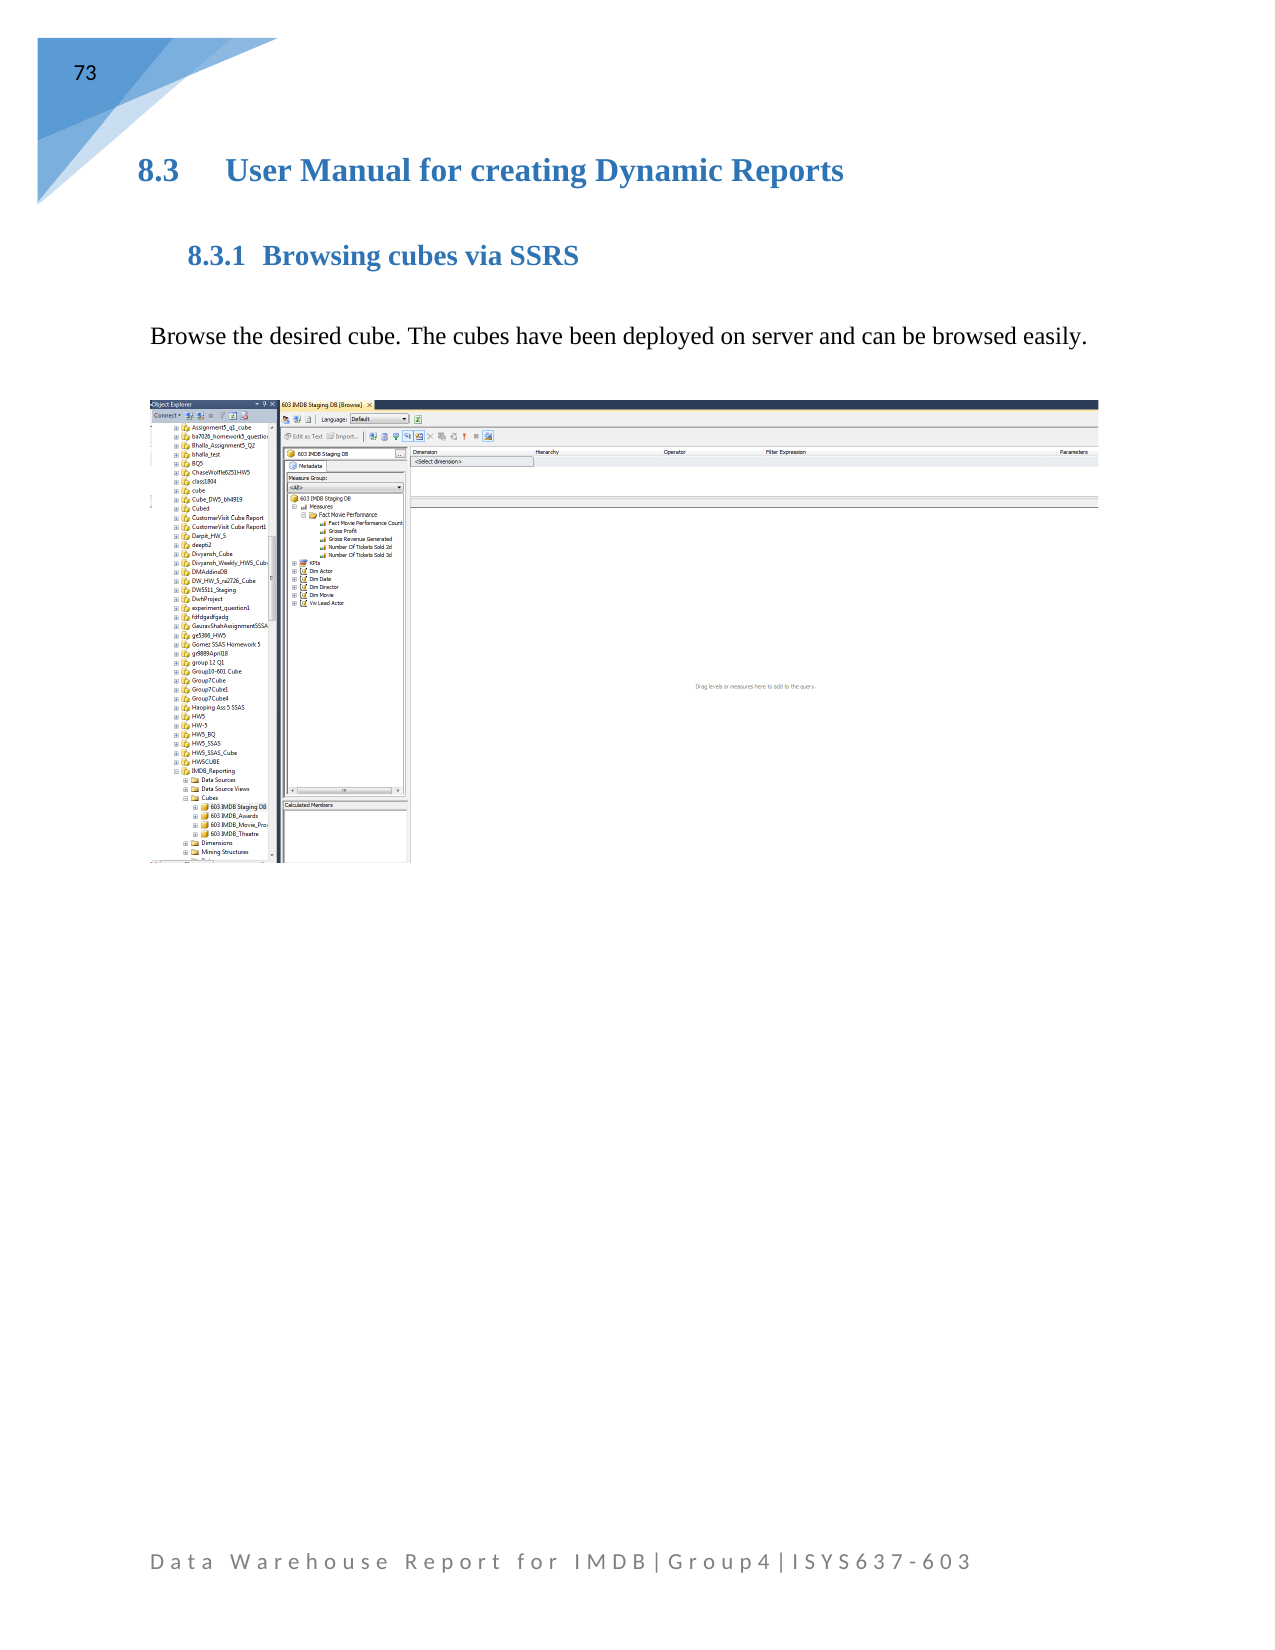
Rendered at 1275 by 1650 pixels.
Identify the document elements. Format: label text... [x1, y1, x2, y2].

text Browse the desired cube. The cubes have been deployed on server and can be browsed easily. [150, 321, 1125, 350]
subtitle User Manual for creating Dynamic Reports [137, 150, 1125, 188]
subtitle Browsing cubes via SSRS [187, 238, 1125, 272]
picture [37, 37, 279, 206]
picture [150, 400, 1099, 863]
